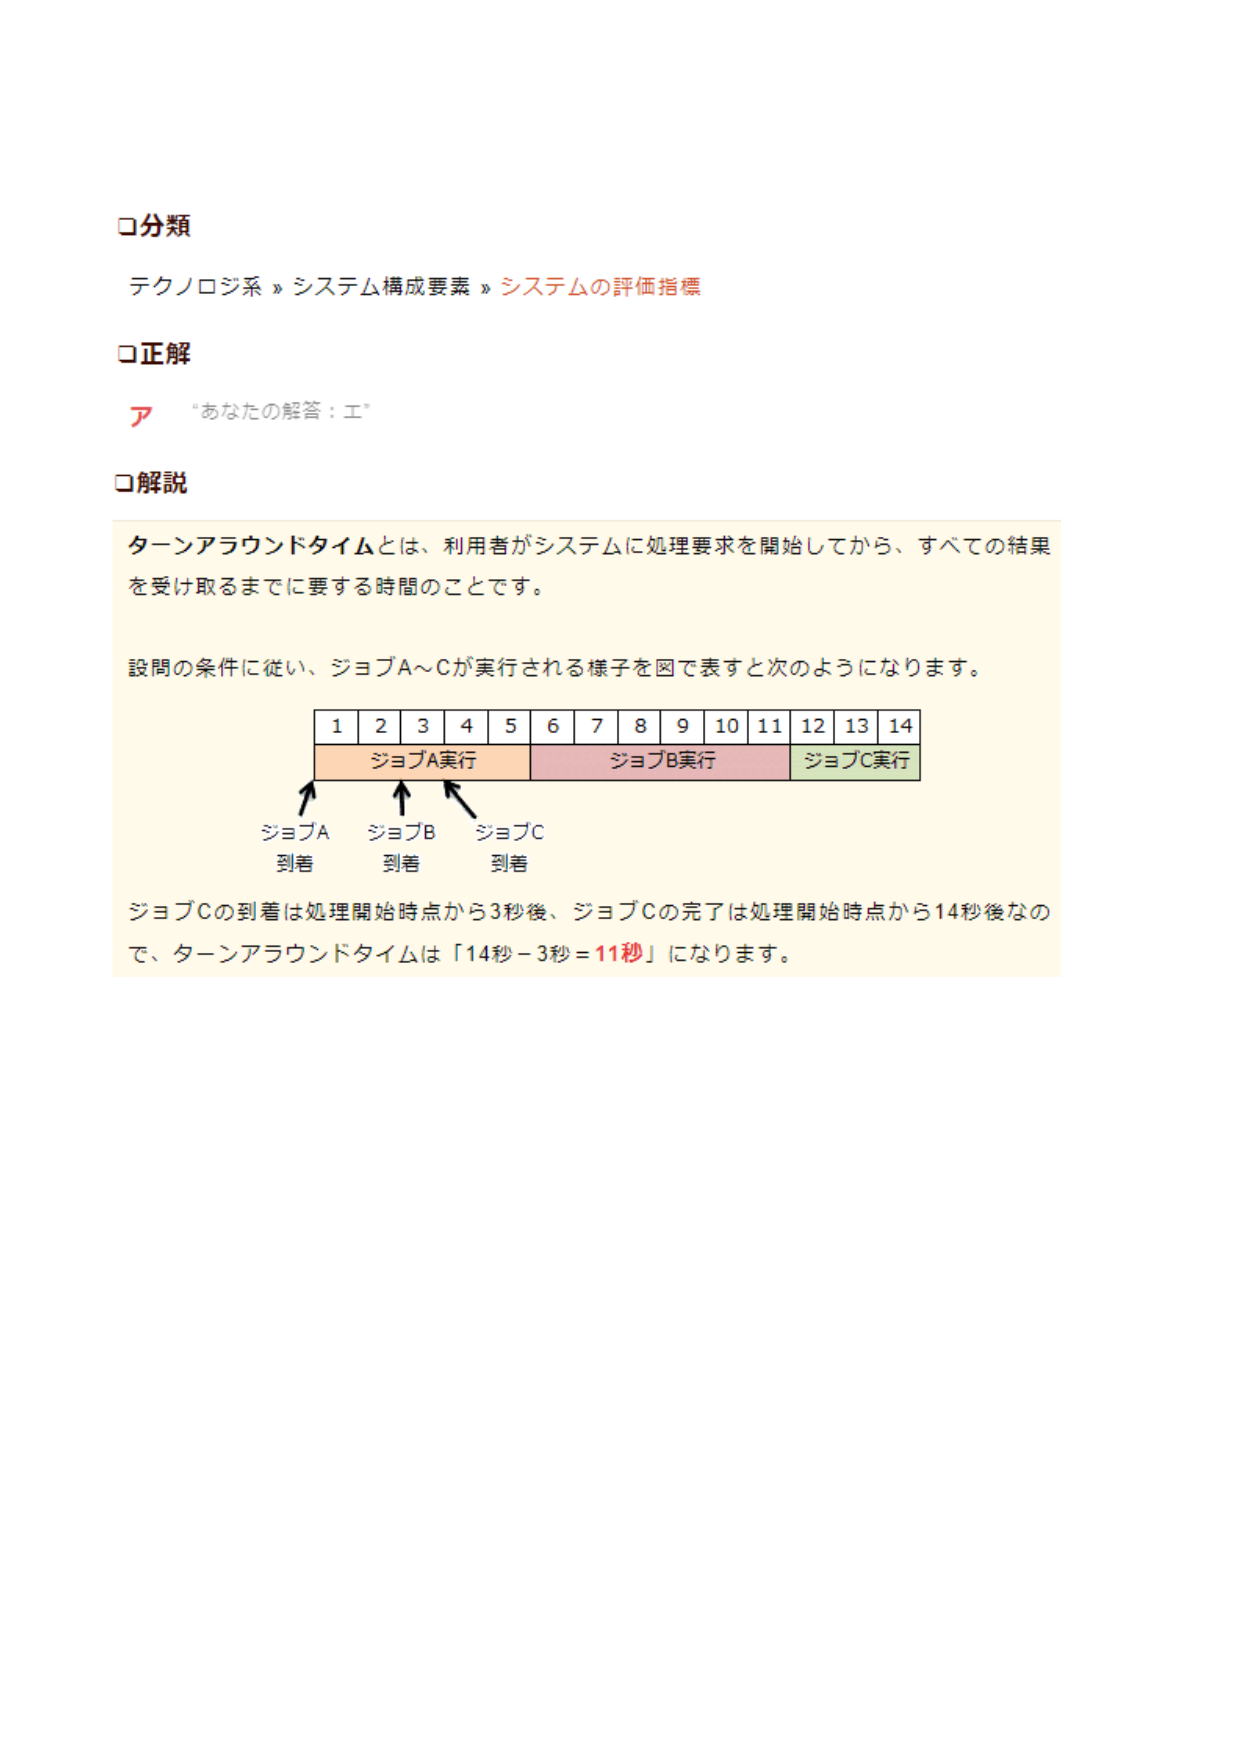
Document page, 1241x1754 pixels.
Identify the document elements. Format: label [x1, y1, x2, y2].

picture [112, 464, 1062, 977]
picture [112, 202, 860, 445]
